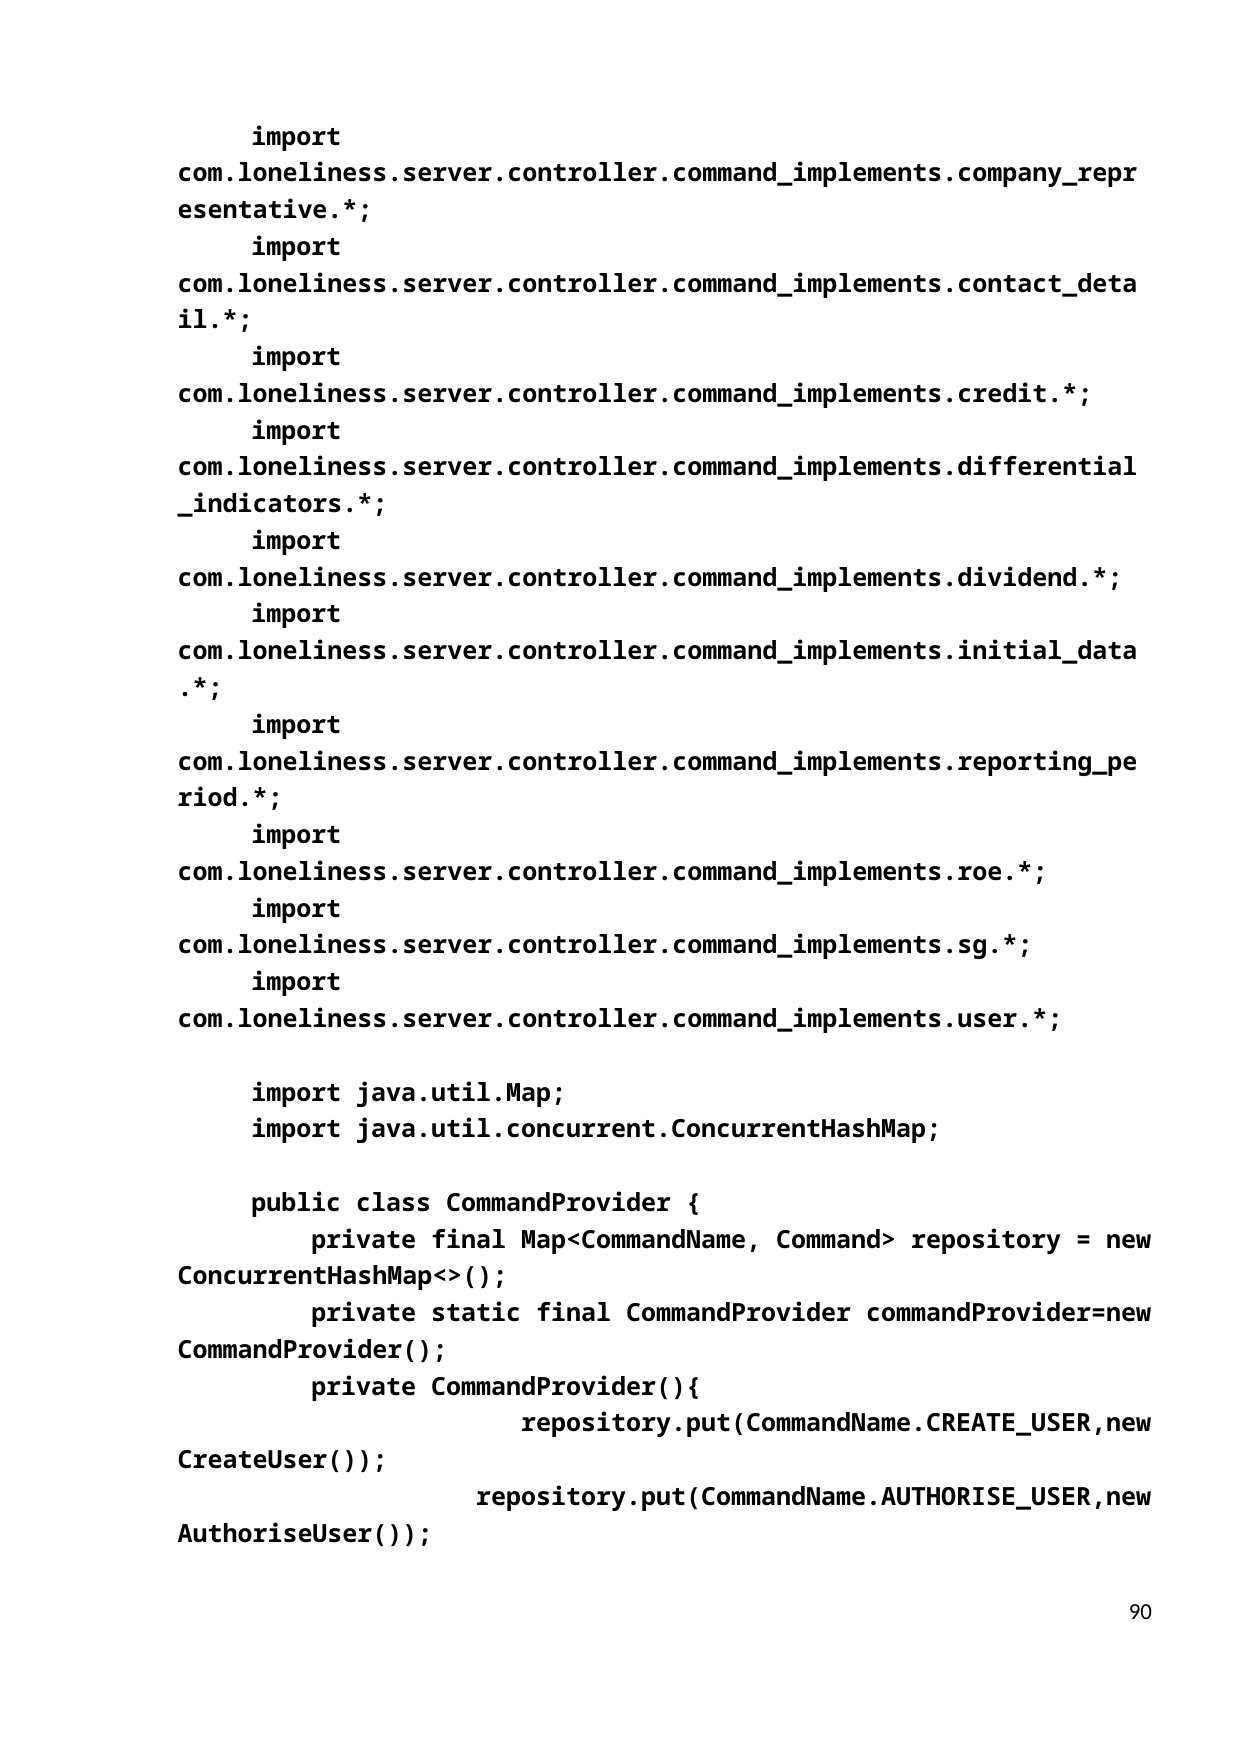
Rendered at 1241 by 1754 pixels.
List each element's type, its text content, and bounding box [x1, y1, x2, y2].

text import com.loneliness.server.controller.command_implements.differential_indicators.*; [177, 412, 1152, 520]
text public class CommandProvider { [177, 1184, 1152, 1218]
text private CommandProvider(){ [177, 1368, 1152, 1402]
text import com.loneliness.server.controller.command_implements.contact_detail.*; [177, 228, 1152, 336]
text private final Map<CommandName, Command> repository = new ConcurrentHashMap<>(); [177, 1221, 1152, 1292]
text import com.loneliness.server.controller.command_implements.credit.*; [177, 339, 1152, 409]
text import java.util.Map; [177, 1074, 1152, 1108]
text repository.put(CommandName.AUTHORISE_USER,new AuthoriseUser()); [177, 1479, 1152, 1549]
text import java.util.concurrent.ConcurrentHashMap; [177, 1111, 1152, 1145]
text import com.loneliness.server.controller.command_implements.initial_data.*; [177, 596, 1152, 704]
text import com.loneliness.server.controller.command_implements.dividend.*; [177, 523, 1152, 593]
text repository.put(CommandName.CREATE_USER,new CreateUser()); [177, 1405, 1152, 1476]
text import com.loneliness.server.controller.command_implements.user.*; [177, 964, 1152, 1035]
text import com.loneliness.server.controller.command_implements.company_representative.*; [177, 118, 1152, 226]
text private static final CommandProvider commandProvider=new CommandProvider(); [177, 1295, 1152, 1366]
text import com.loneliness.server.controller.command_implements.sg.*; [177, 890, 1152, 961]
text import com.loneliness.server.controller.command_implements.reporting_period.*; [177, 706, 1152, 814]
text import com.loneliness.server.controller.command_implements.roe.*; [177, 817, 1152, 888]
